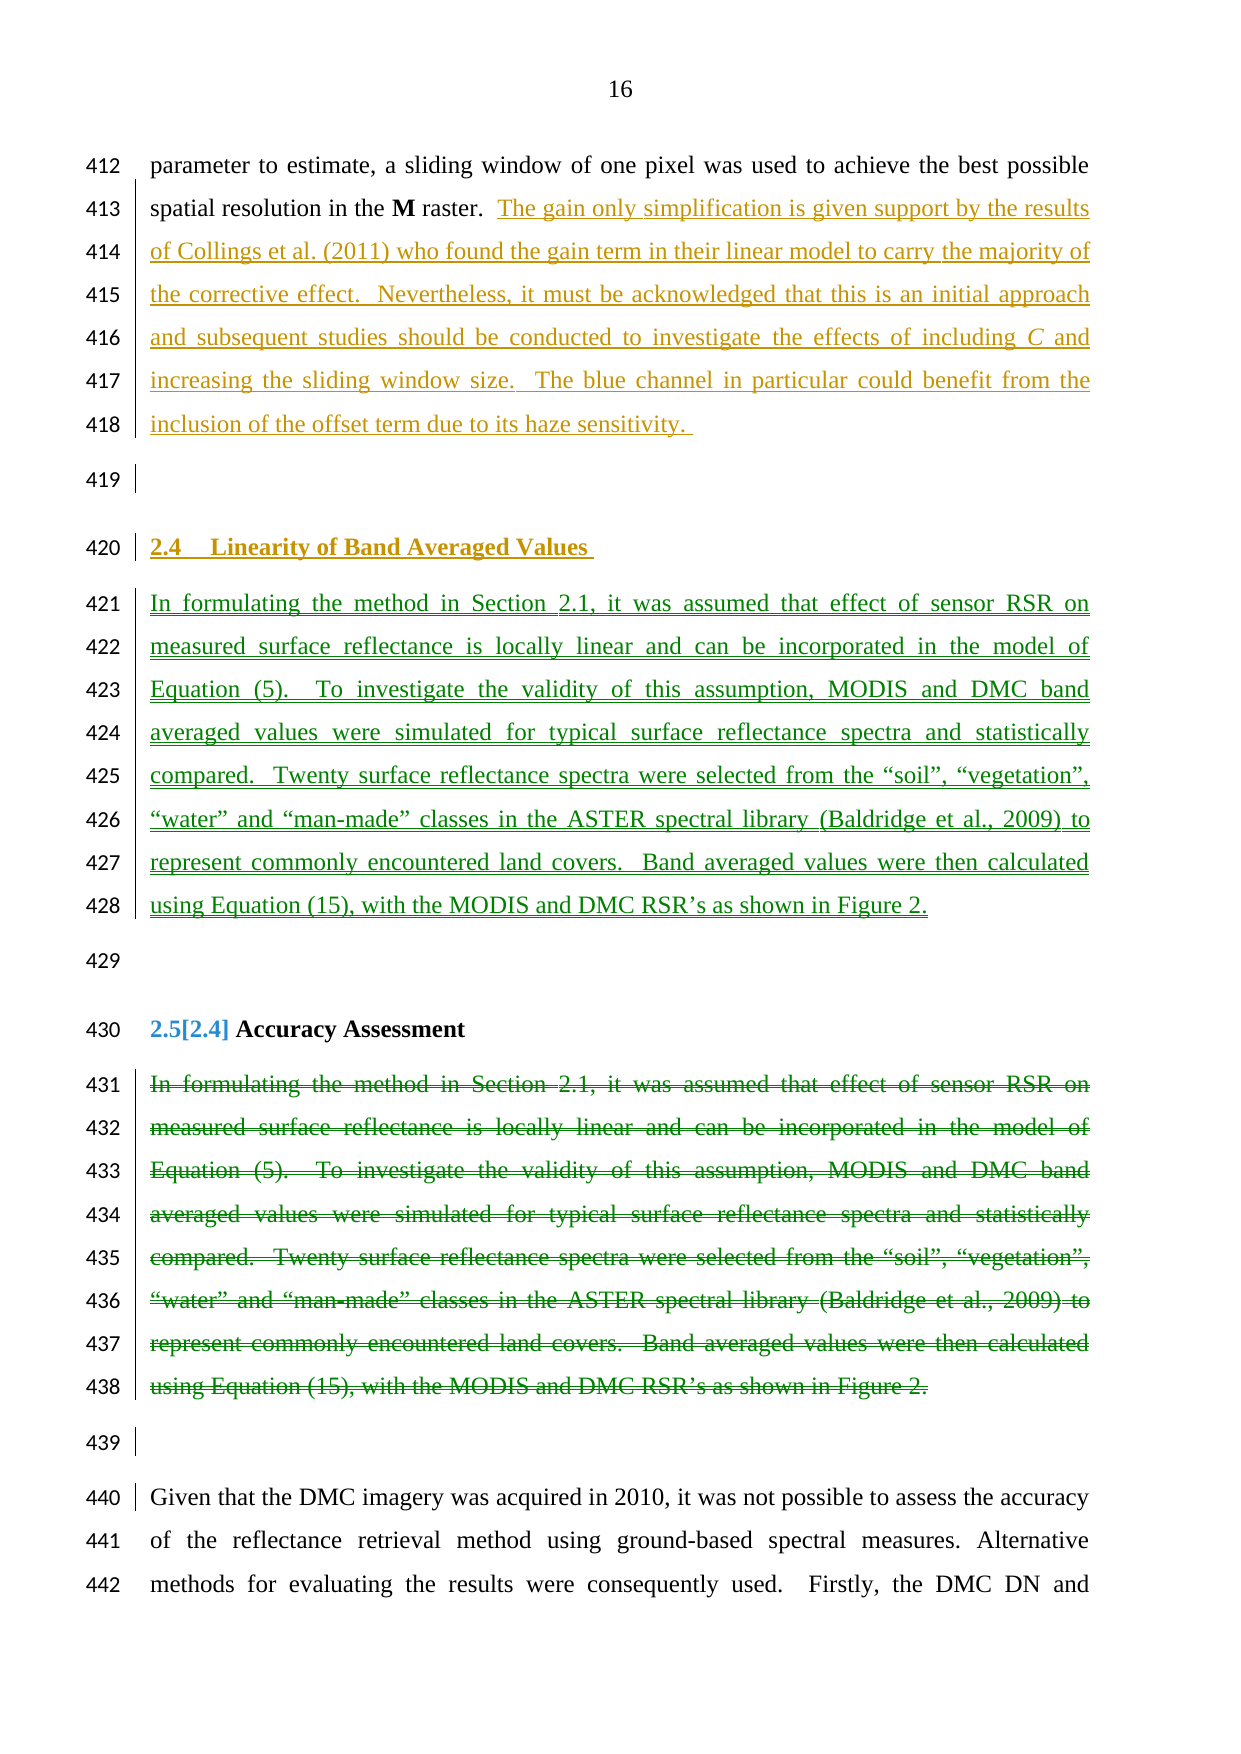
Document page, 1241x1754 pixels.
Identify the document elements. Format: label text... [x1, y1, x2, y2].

subtitle Accuracy Assessment [150, 1014, 1090, 1042]
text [150, 150, 1090, 261]
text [150, 1482, 1090, 1597]
